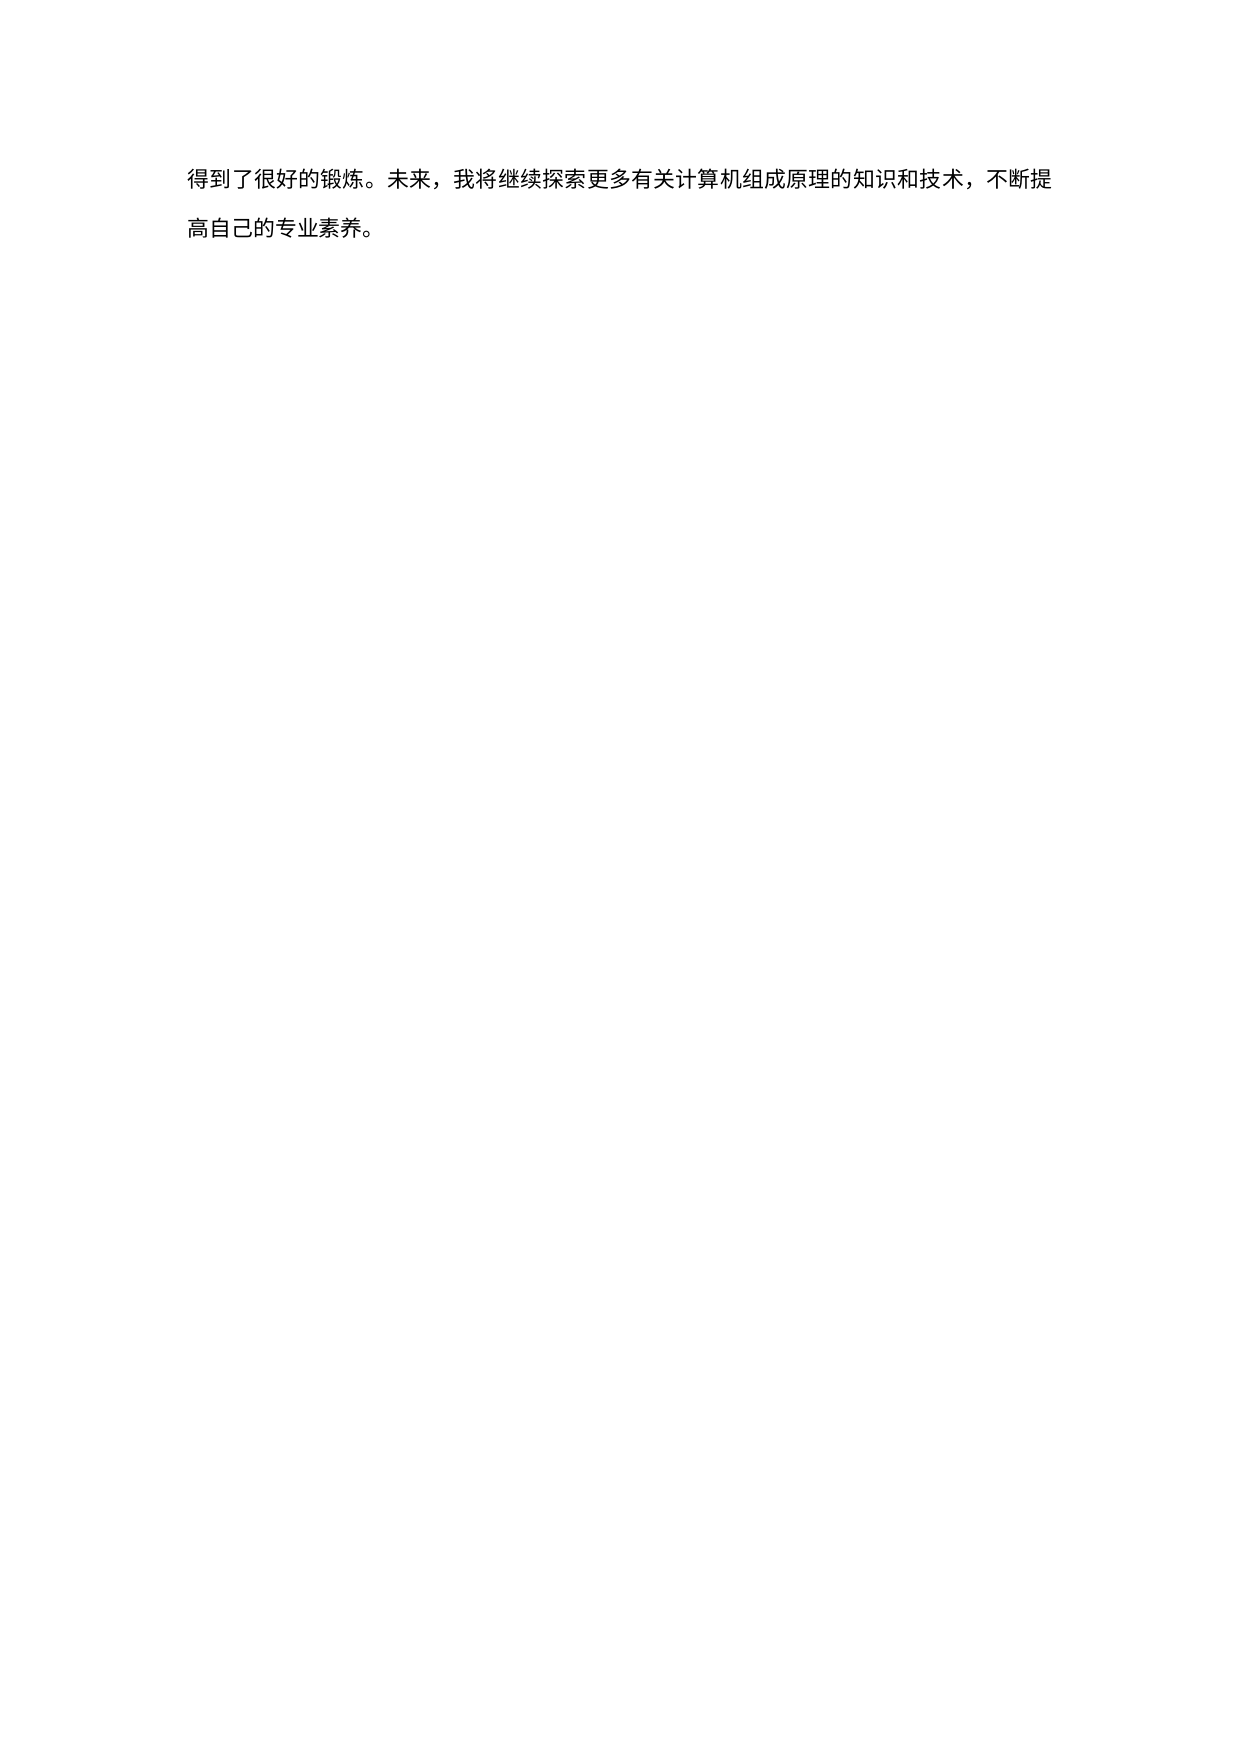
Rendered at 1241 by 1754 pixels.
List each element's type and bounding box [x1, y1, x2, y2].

list [187, 162, 1053, 243]
